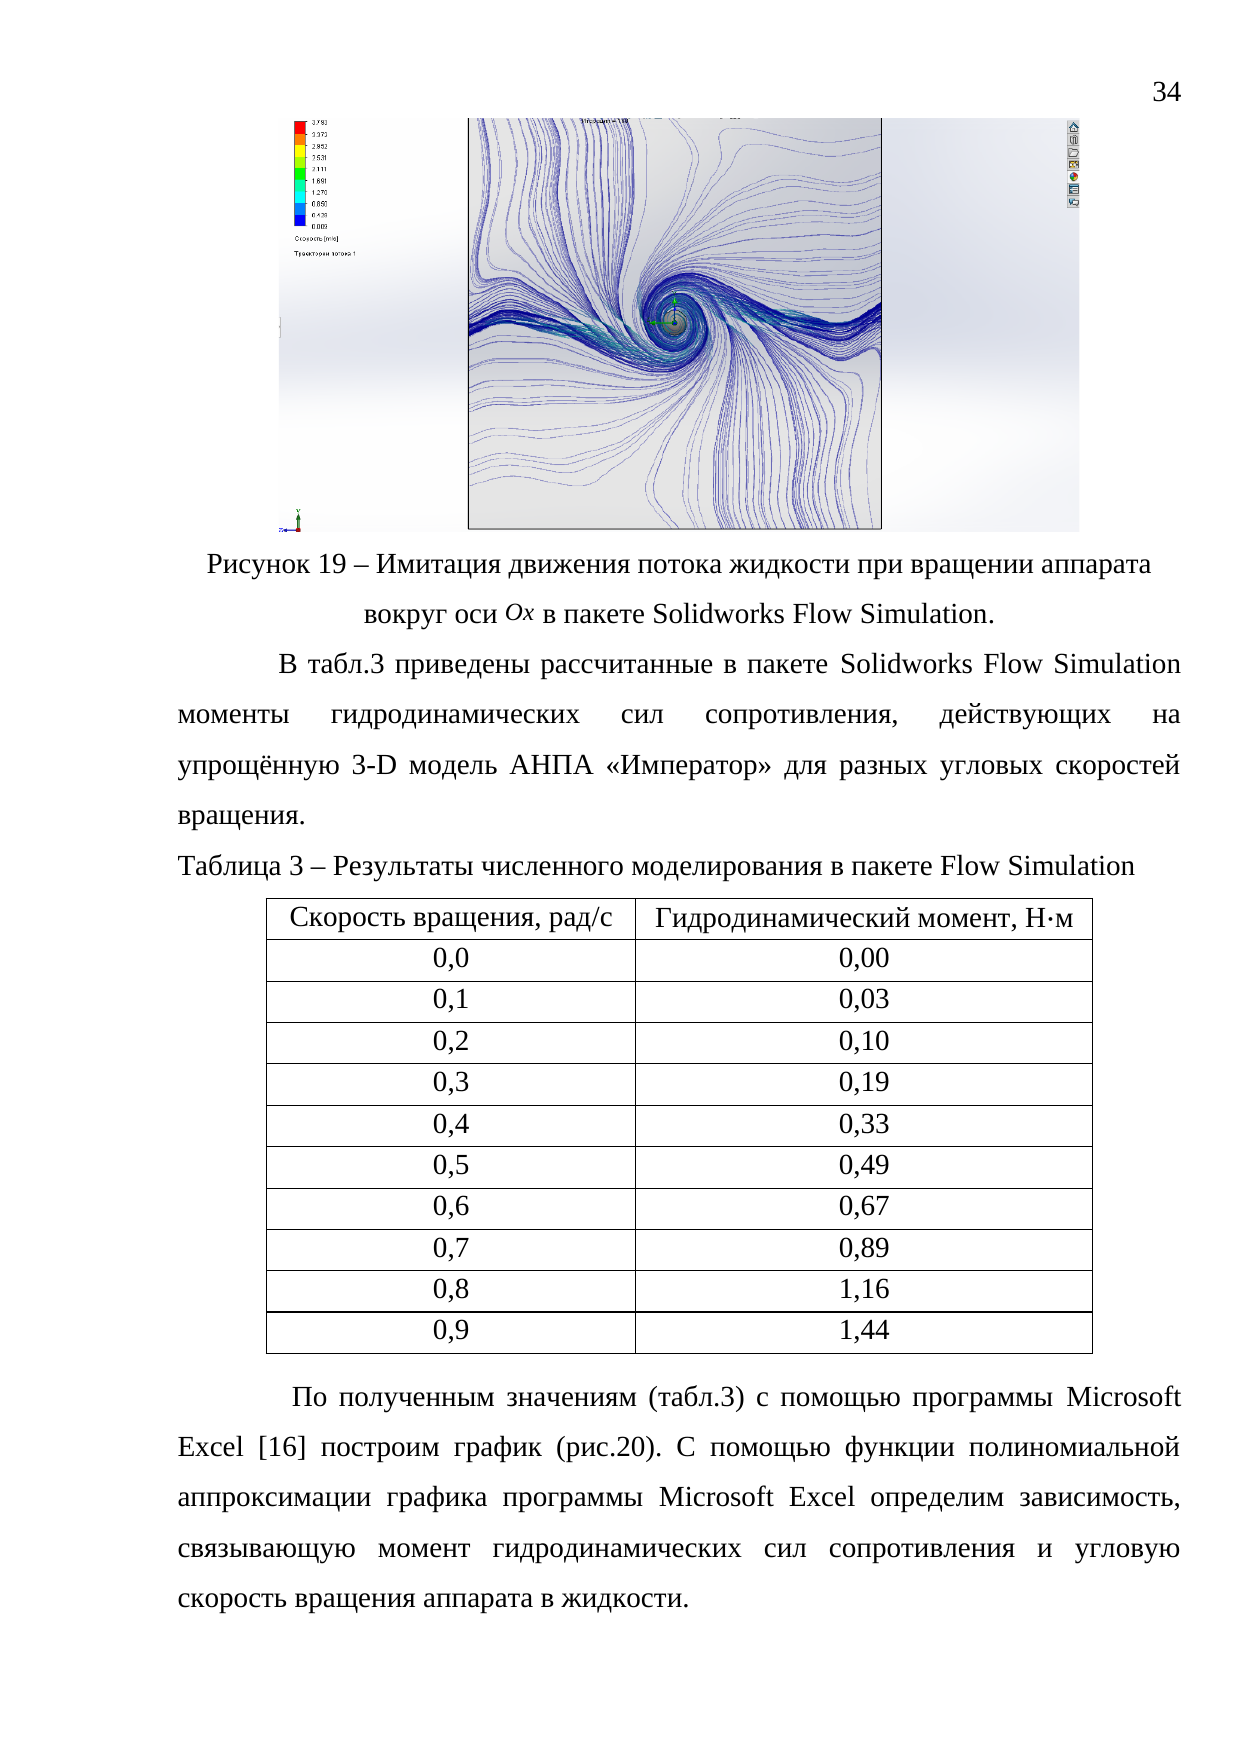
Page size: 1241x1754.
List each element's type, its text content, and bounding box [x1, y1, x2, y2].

table_cell 0,03 [636, 982, 1092, 1022]
table_cell 0,7 [267, 1230, 635, 1270]
table_cell 0,1 [267, 982, 635, 1022]
table_cell 1,16 [636, 1271, 1092, 1311]
table_cell 0,19 [636, 1064, 1092, 1105]
table_cell 1,44 [636, 1313, 1092, 1353]
table_header Скорость вращения, рад/с [267, 899, 635, 939]
text Таблица 3 – Результаты численного моделирования в пакете Flow Simulation [177, 848, 1181, 881]
picture [278, 118, 1080, 532]
table_cell 0,2 [267, 1023, 635, 1063]
table_cell 0,4 [267, 1106, 635, 1146]
text По полученным значениям (табл.3) с помощью программы Microsoft Excel [16] построим график (рис.20). С помощью функции полиномиальной аппроксимации графика программы Microsoft Excel определим зависимость, связывающую момент гидродинамических сил сопротивления и угловую скорость вращения аппарата в жидкости. [177, 1379, 1181, 1614]
table_header Гидродинамический момент, Н⋅м [636, 899, 1092, 939]
table_cell 0,49 [636, 1147, 1092, 1187]
table_cell 0,3 [267, 1064, 635, 1105]
table_cell 0,00 [636, 940, 1092, 981]
text Рисунок 19 – Имитация движения потока жидкости при вращении аппарата вокруг оси в пакете Solidworks Flow Simulation. [177, 546, 1181, 629]
table_cell 0,10 [636, 1023, 1092, 1063]
table_cell 0,6 [267, 1189, 635, 1229]
table_cell 0,67 [636, 1189, 1092, 1229]
table_cell 0,0 [267, 940, 635, 981]
table_cell 0,5 [267, 1147, 635, 1187]
text В табл.3 приведены рассчитанные в пакете Solidworks Flow Simulation моменты гидродинамических сил сопротивления, действующих на упрощённую 3-D модель АНПА «Император» для разных угловых скоростей вращения. [177, 646, 1181, 831]
table_cell 0,8 [267, 1271, 635, 1311]
table_cell 0,33 [636, 1106, 1092, 1146]
table_cell 0,9 [267, 1313, 635, 1353]
table_cell 0,89 [636, 1230, 1092, 1270]
